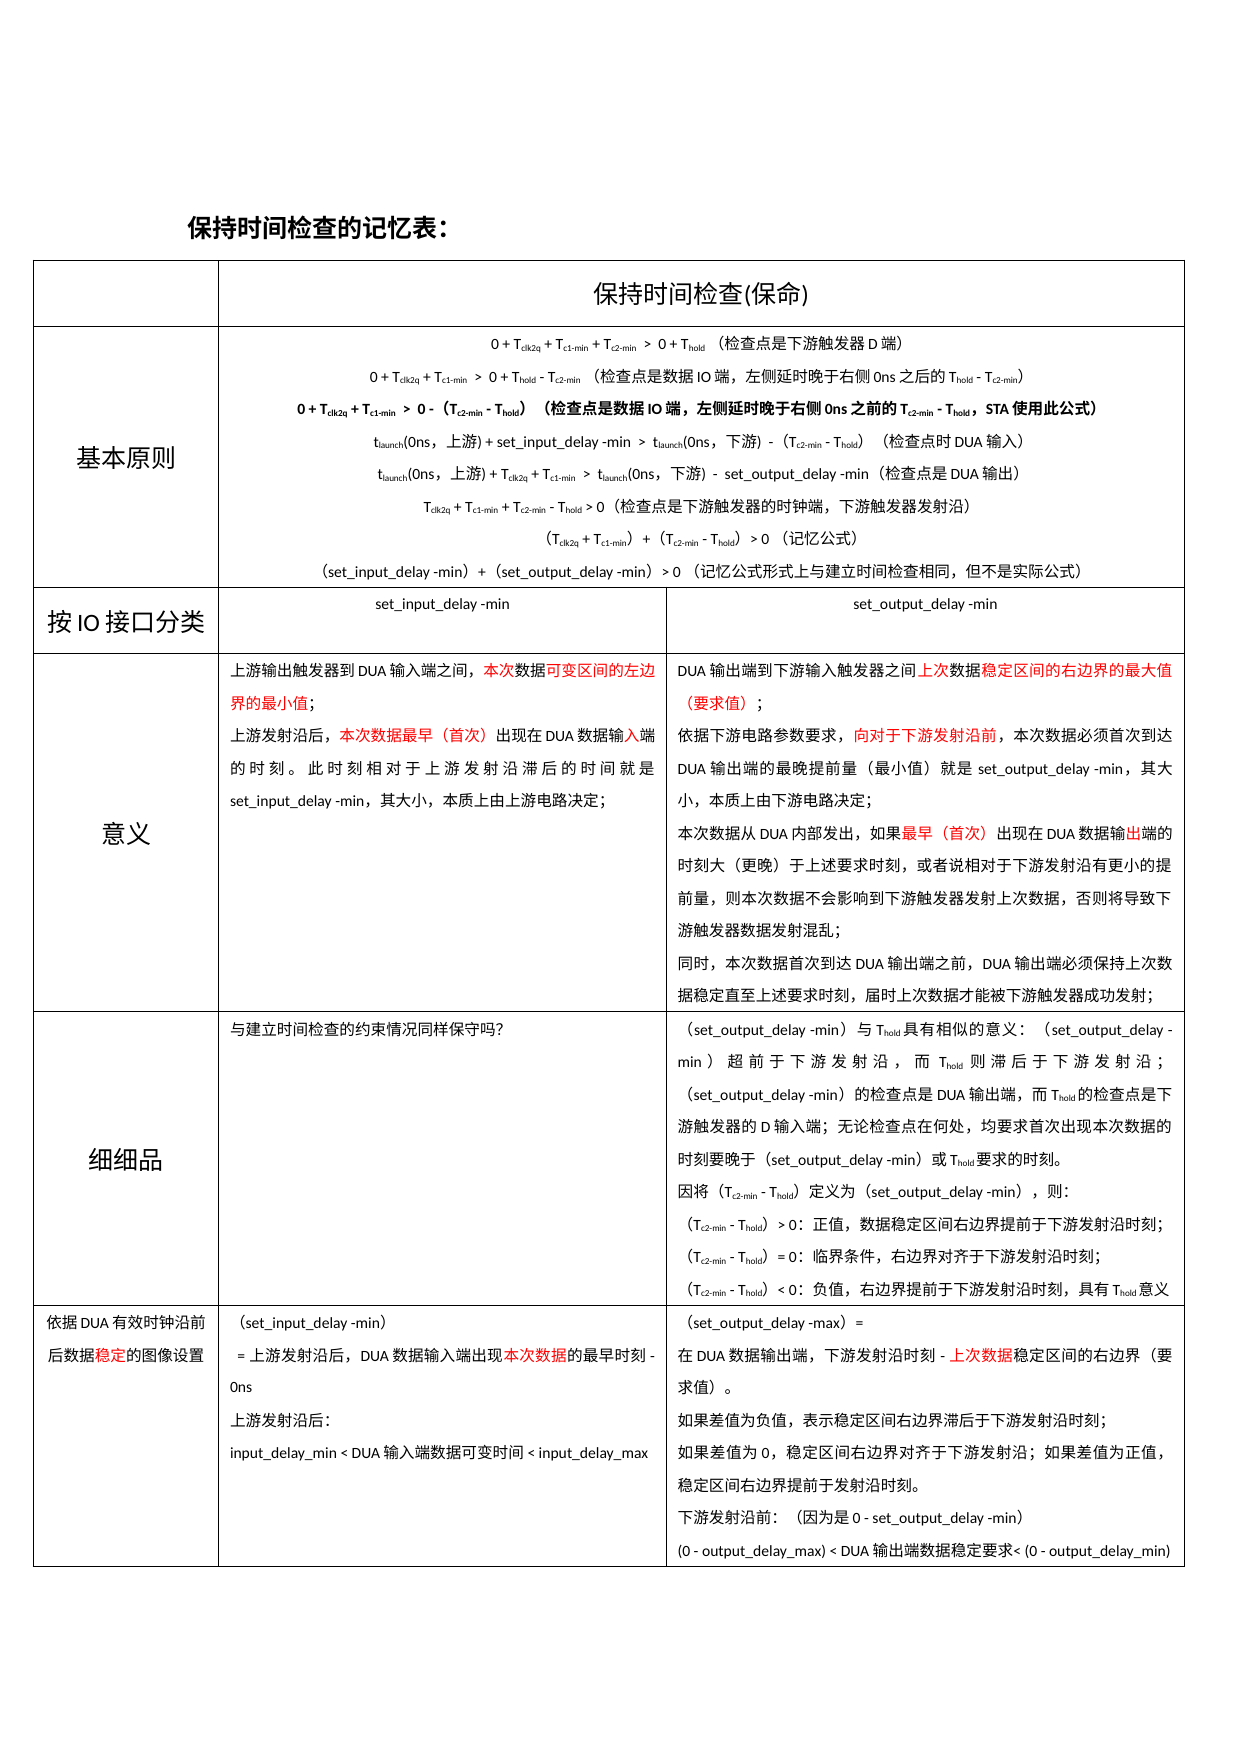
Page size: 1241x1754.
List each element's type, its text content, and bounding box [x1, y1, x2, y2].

table_cell （set_input_delay -min） = 上游发射沿后，DUA数据输入端出现本次数据的最早时刻 - 0ns 上游发射沿后： input_delay_min < DUA输入端数据可变时间 < input_delay_max [219, 1306, 666, 1566]
table_cell 上游输出触发器到DUA输入端之间，本次数据可变区间的左边界的最小值； 上游发射沿后，本次数据最早（首次）出现在DUA数据输入端的时刻。此时刻相对于上游发射沿滞后的时间就是set_input_delay -min，其大小，本质上由上游电路决定； [219, 654, 666, 1011]
table_cell 与建立时间检查的约束情况同样保守吗？ [219, 1012, 666, 1305]
list 保持时间检查的记忆表： [187, 194, 1053, 259]
table_header 保持时间检查(保命) [219, 261, 1184, 326]
table_cell set_output_delay -min [667, 588, 1184, 653]
table_cell set_input_delay -min [219, 588, 666, 653]
table_cell （set_output_delay -max）= 在DUA数据输出端，下游发射沿时刻 - 上次数据稳定区间的右边界（要求值）。 如果差值为负值，表示稳定区间右边界滞后于下游发射沿时刻； 如果差值为0，稳定区间右边界对齐于下游发射沿；如果差值为正值，稳定区间右边界提前于发射沿时刻。 下游发射沿前：（因为是0 - set_output_delay -min） (0 - output_delay_max) < DUA输出端数据稳定要求< (0 - output_delay_min) [667, 1306, 1184, 1566]
table_header [34, 261, 218, 326]
table_cell 按IO接口分类 [34, 588, 218, 653]
table_cell DUA输出端到下游输入触发器之间上次数据稳定区间的右边界的最大值（要求值）； 依据下游电路参数要求，向对于下游发射沿前，本次数据必须首次到达DUA输出端的最晚提前量（最小值）就是set_output_delay -min，其大小，本质上由下游电路决定； 本次数据从DUA内部发出，如果最早（首次）出现在DUA数据输出端的时刻大（更晚）于上述要求时刻，或者说相对于下游发射沿有更小的提前量，则本次数据不会影响到下游触发器发射上次数据，否则将导致下游触发器数据发射混乱； 同时，本次数据首次到达DUA输出端之前，DUA输出端必须保持上次数据稳定直至上述要求时刻，届时上次数据才能被下游触发器成功发射； [667, 654, 1184, 1011]
table_cell 0 + Tclk2q + Tc1-min + Tc2-min > 0 + Thold （检查点是下游触发器D端） 0 + Tclk2q + Tc1-min > 0 + Thold - Tc2-min （检查点是数据IO端，左侧延时晚于右侧0ns之后的Thold - Tc2-min） 0 + Tclk2q + Tc1-min > 0 -（Tc2-min - Thold）（检查点是数据IO端，左侧延时晚于右侧0ns之前的Tc2-min - Thold，STA使用此公式） tlaunch(0ns，上游) + set_input_delay -min > tlaunch(0ns，下游) -（Tc2-min - Thold）（检查点时DUA输入） tlaunch(0ns，上游) + Tclk2q + Tc1-min > tlaunch(0ns，下游) - set_output_delay -min（检查点是DUA输出） Tclk2q + Tc1-min + Tc2-min - Thold > 0（检查点是下游触发器的时钟端，下游触发器发射沿） （Tclk2q + Tc1-min）+（Tc2-min - Thold）> 0 （记忆公式） （set_input_delay -min）+（set_output_delay -min）> 0 （记忆公式形式上与建立时间检查相同，但不是实际公式） [219, 327, 1184, 587]
table_cell 基本原则 [34, 327, 218, 587]
table_cell （set_output_delay -min）与Thold具有相似的意义：（set_output_delay -min）超前于下游发射沿，而Thold则滞后于下游发射沿；（set_output_delay -min）的检查点是DUA输出端，而Thold的检查点是下游触发器的D输入端；无论检查点在何处，均要求首次出现本次数据的时刻要晚于（set_output_delay -min）或Thold要求的时刻。 因将（Tc2-min - Thold）定义为（set_output_delay -min），则： （Tc2-min - Thold）> 0：正值，数据稳定区间右边界提前于下游发射沿时刻； （Tc2-min - Thold）= 0：临界条件，右边界对齐于下游发射沿时刻； （Tc2-min - Thold）< 0：负值，右边界提前于下游发射沿时刻，具有Thold意义 [667, 1012, 1184, 1305]
table_cell 意义 [34, 654, 218, 1011]
table_cell 细细品 [34, 1012, 218, 1305]
table_cell 依据DUA有效时钟沿前后数据稳定的图像设置 [34, 1306, 218, 1566]
